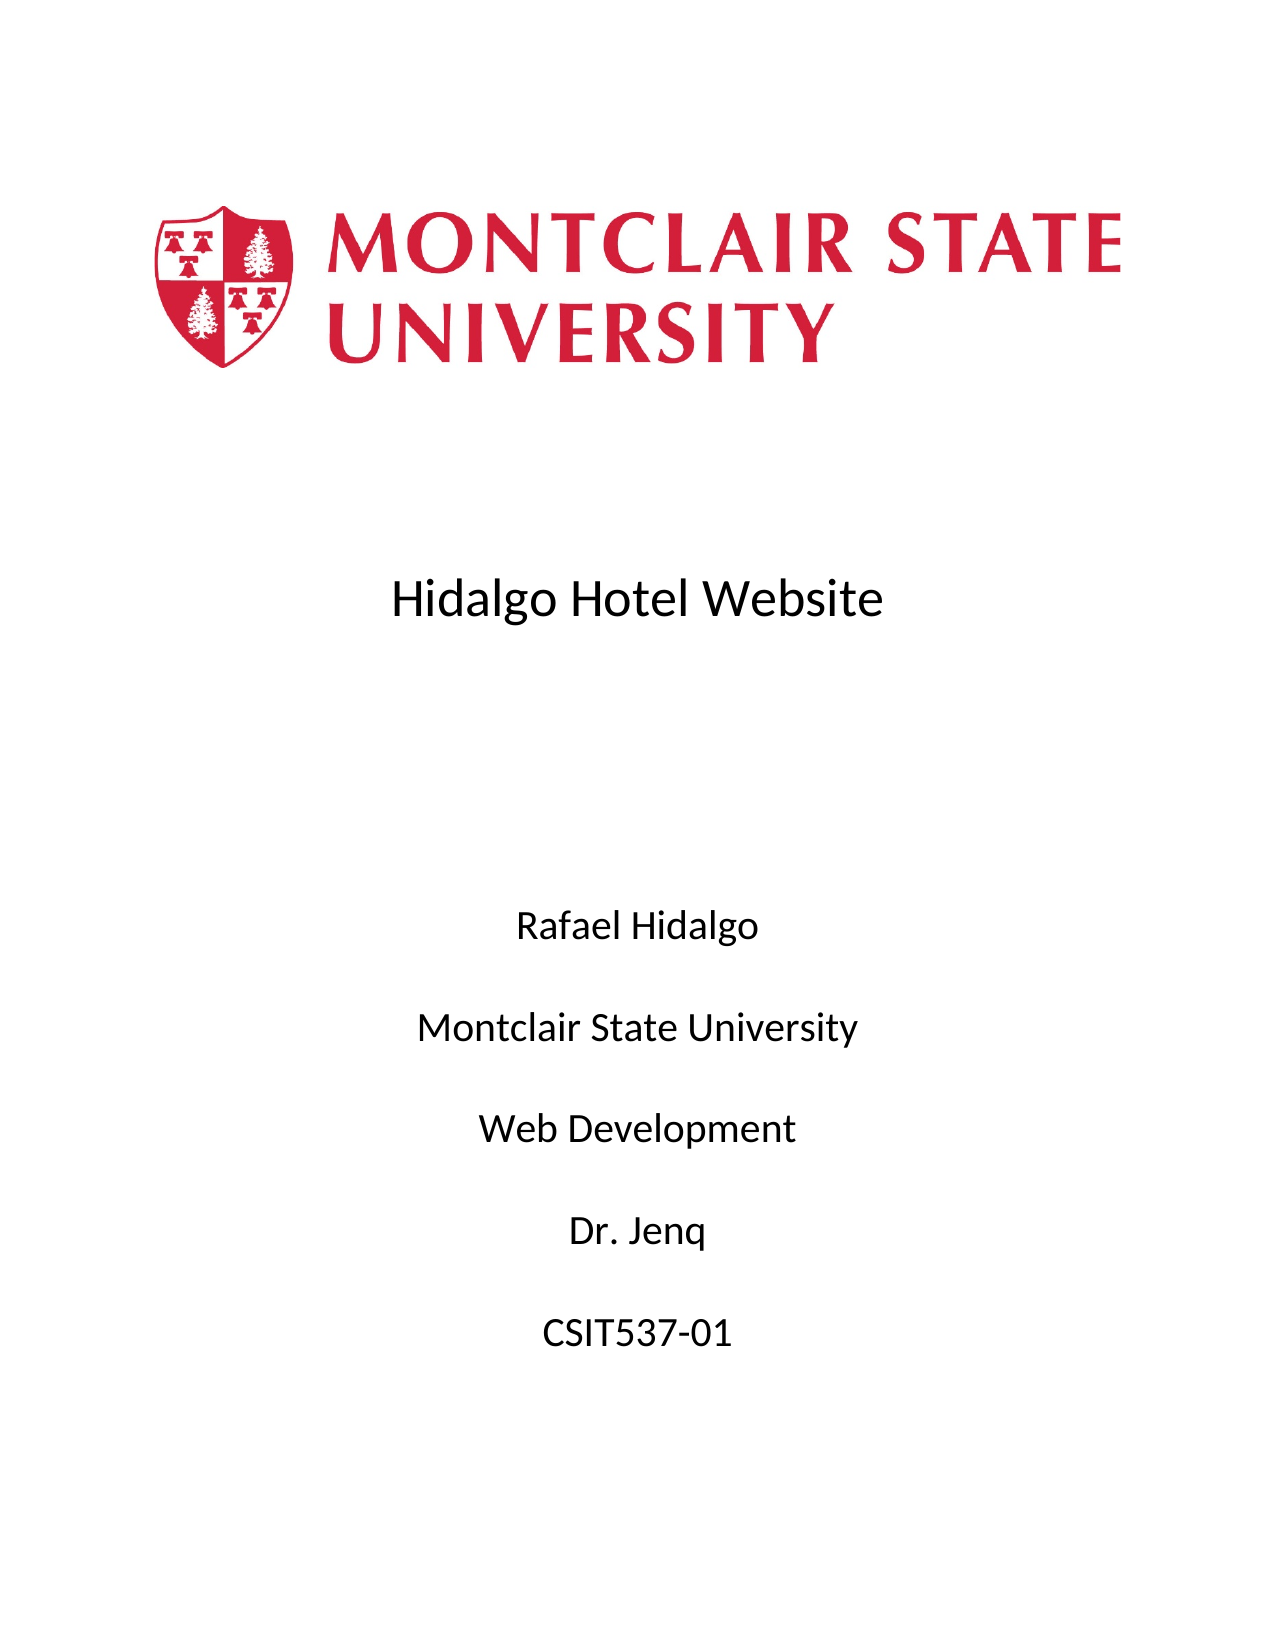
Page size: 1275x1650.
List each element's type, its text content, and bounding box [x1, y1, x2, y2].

text Hidalgo Hotel Website [150, 563, 1125, 630]
text Rafael Hidalgo [150, 899, 1125, 950]
picture [154, 206, 1121, 368]
text CSIT537-01 [150, 1306, 1125, 1357]
text Montclair State University [150, 1001, 1125, 1052]
text Dr. Jenq [150, 1204, 1125, 1255]
text Web Development [150, 1102, 1125, 1153]
